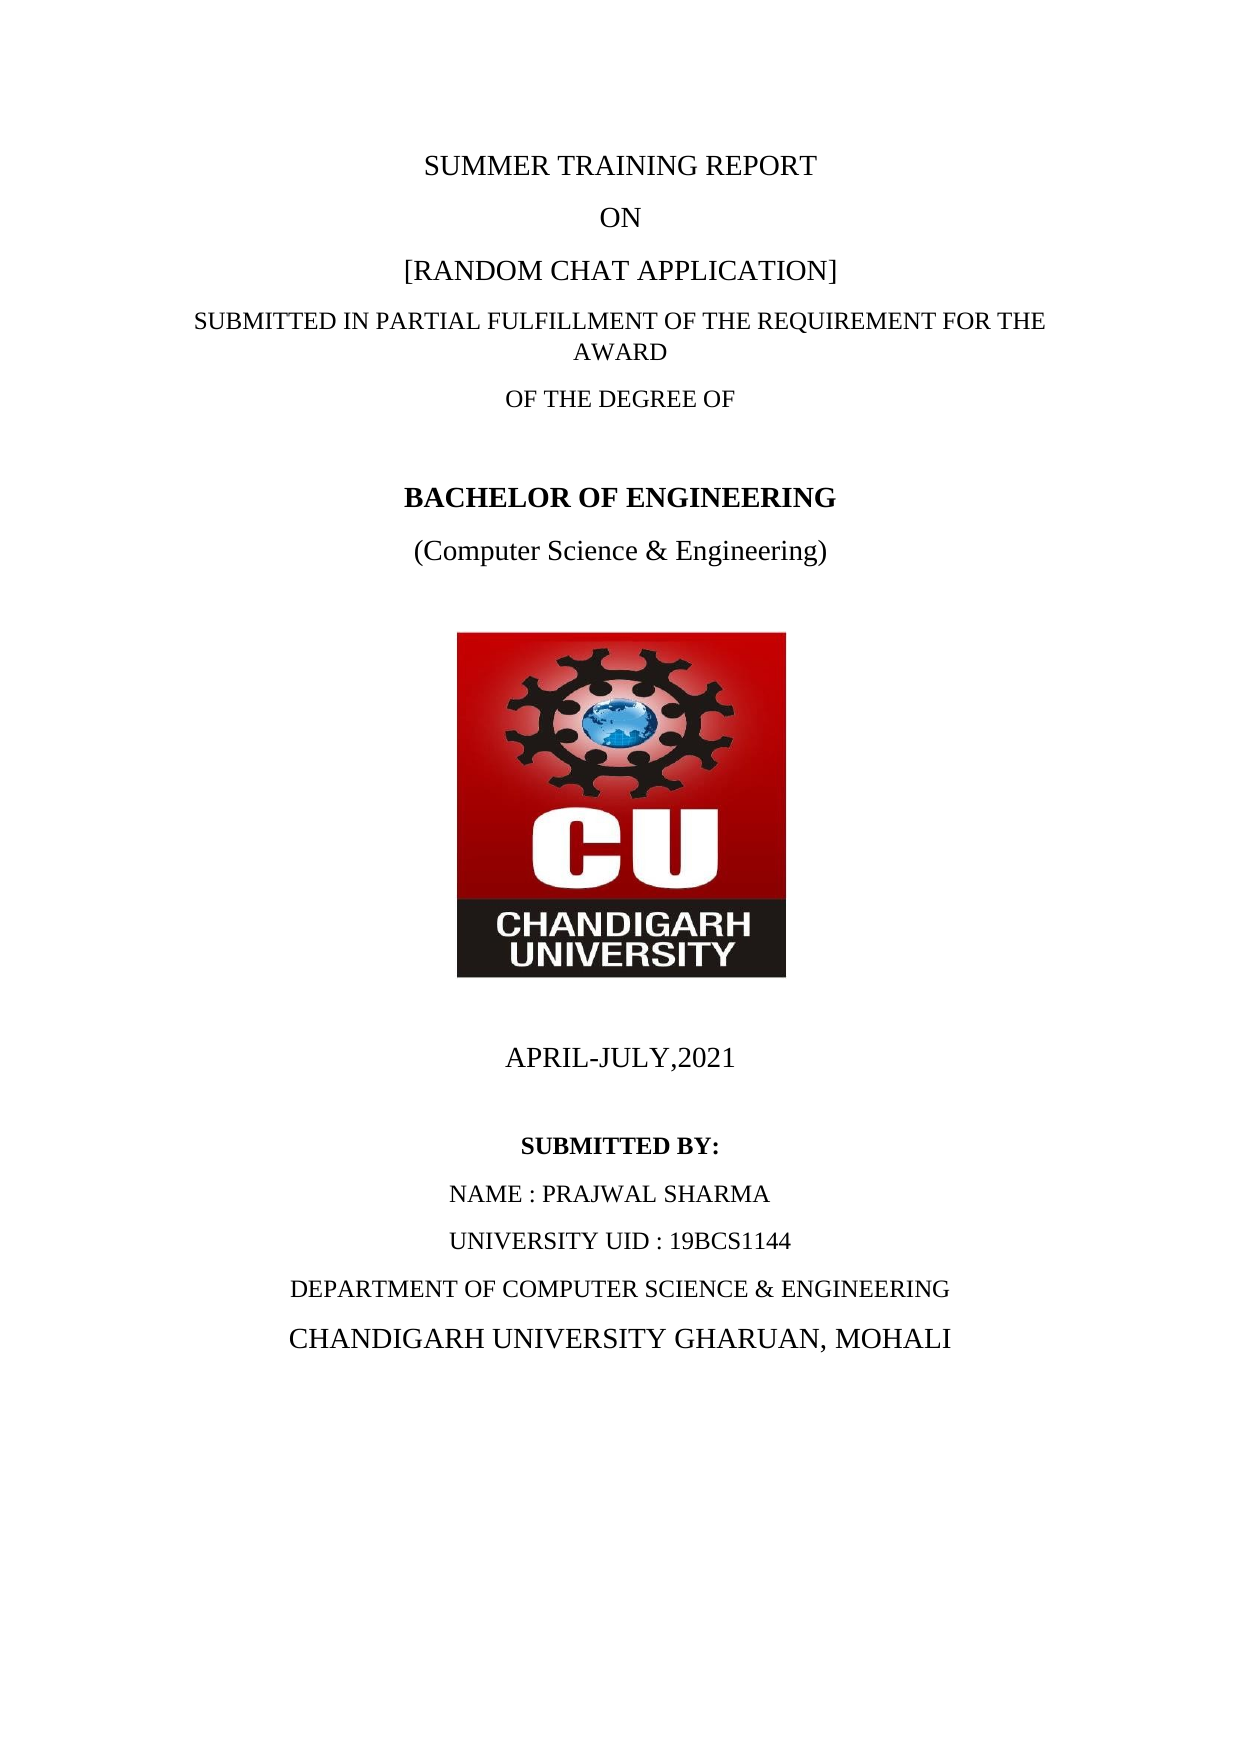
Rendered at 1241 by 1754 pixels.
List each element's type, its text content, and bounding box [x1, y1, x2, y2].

text [RANDOM CHAT APPLICATION] [193, 253, 1047, 287]
text CHANDIGARH UNIVERSITY GHARUAN, MOHALI [289, 1321, 1240, 1355]
text BACHELOR OF ENGINEERING [193, 480, 1047, 514]
text SUBMITTED IN PARTIAL FULFILLMENT OF THE REQUIREMENT FOR THE AWARD [193, 306, 1046, 366]
text (Computer Science & Engineering) [412, 533, 829, 566]
text DEPARTMENT OF COMPUTER SCIENCE & ENGINEERING [290, 1274, 1240, 1302]
text OF THE DEGREE OF [411, 384, 829, 413]
picture [454, 631, 788, 979]
text APRIL-JULY,2021 [411, 1040, 829, 1074]
text SUBMITTED BY: NAME : PRAJWAL SHARMA UNIVERSITY UID : 19BCS1144 [449, 1131, 793, 1255]
text SUMMER TRAINING REPORT ON [412, 148, 829, 234]
